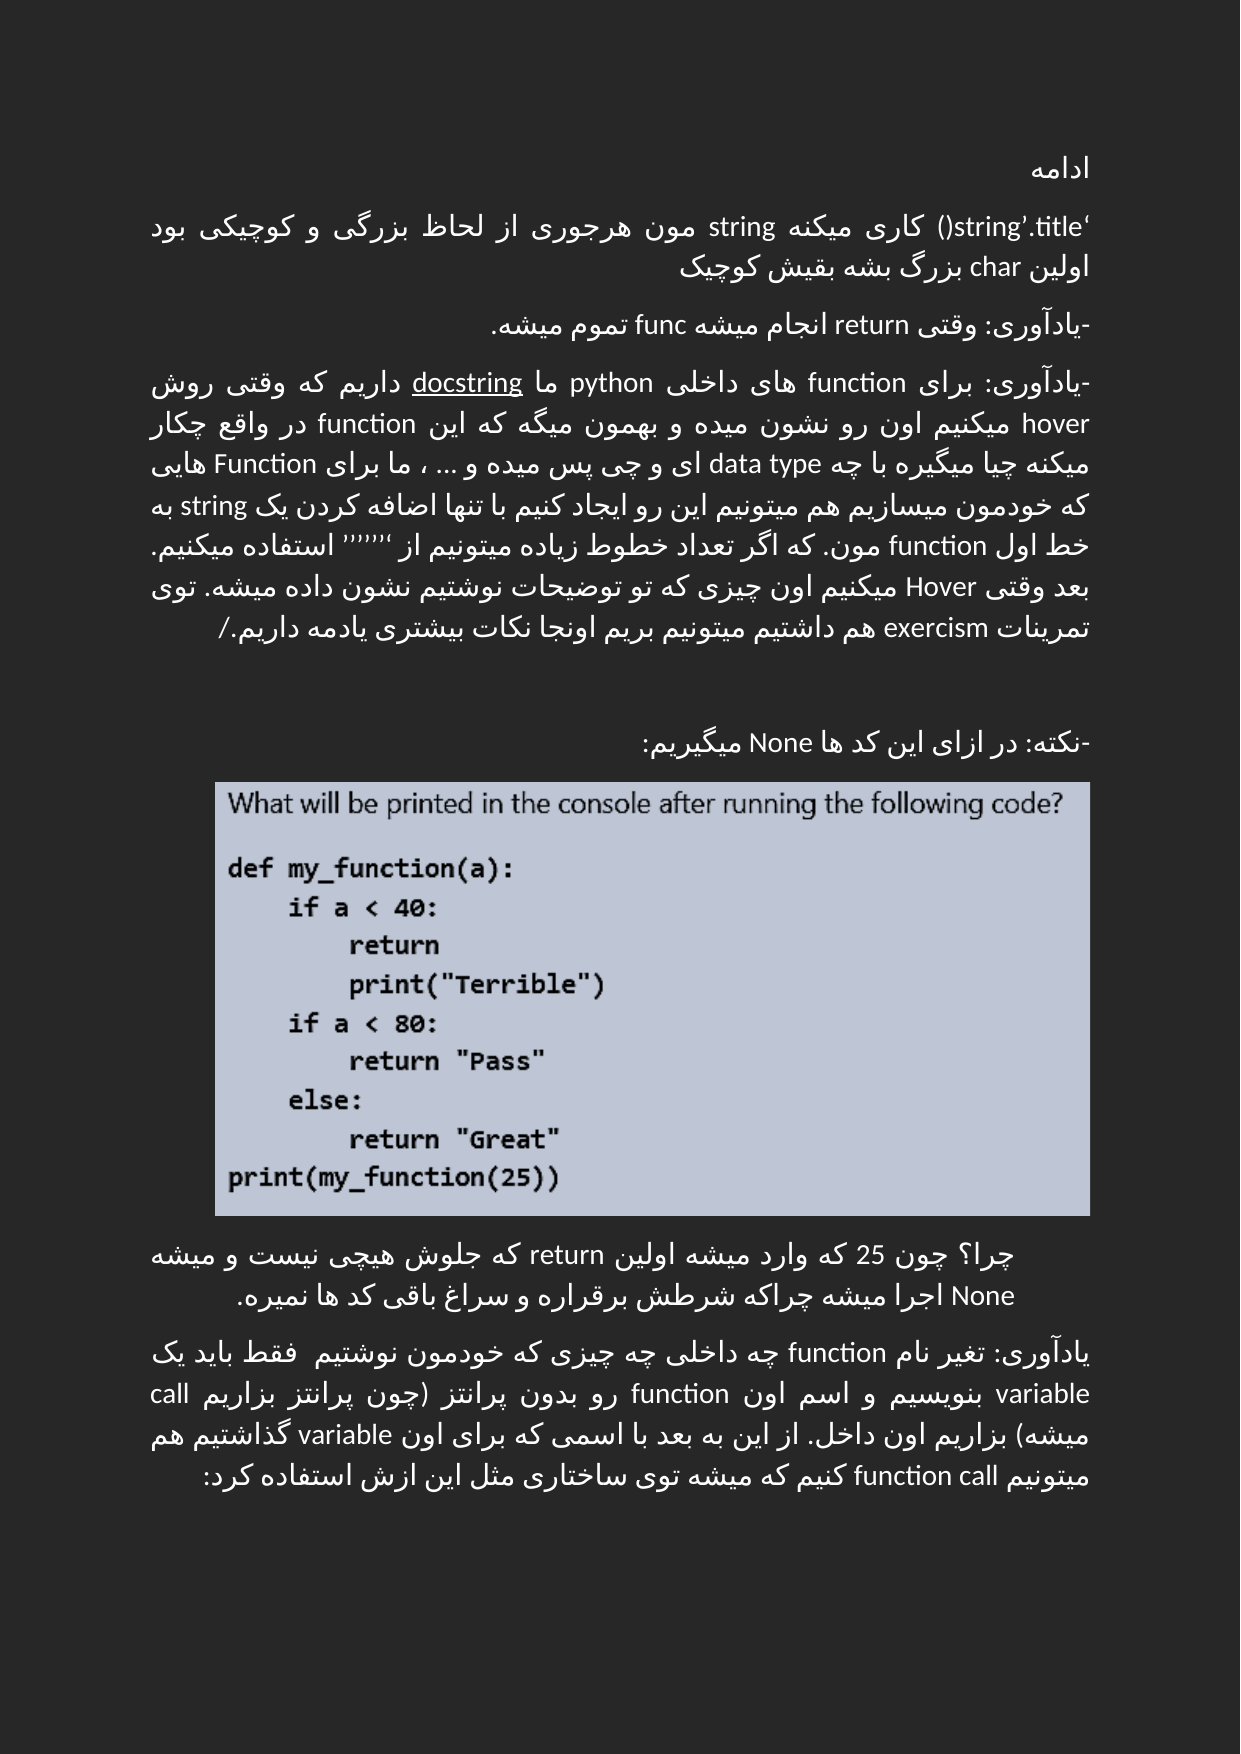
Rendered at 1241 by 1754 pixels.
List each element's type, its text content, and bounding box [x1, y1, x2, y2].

text -یادآوری: وقتی return انجام میشه func تموم میشه. [150, 306, 1090, 342]
picture [215, 782, 1091, 1216]
text چرا؟ چون 25 که وارد میشه اولین return که جلوش هیچی نیست و میشه None اجرا میشه چراکه شرطش برقراره و سراغ باقی کد ها نمیره. [150, 1236, 1015, 1312]
text ادامه [150, 150, 1090, 186]
text ‘string’.title() کاری میکنه string مون هرجوری از لحاظ بزرگی و کوچیکی بود اولین char بزرگ بشه بقیش کوچیک [150, 208, 1090, 284]
text -یادآوری: برای function های داخلی python ما docstring داریم که وقتی روش hover میکنیم اون رو نشون میده و بهمون میگه که این function در واقع چکار میکنه چیا میگیره با چه data type ای و چی پس میده و ... ، ما برای Function هایی که خودمون میسازیم هم میتونیم این رو ایجاد کنیم با تنها اضافه کردن یک string به خط اول function مون. که اگر تعداد خطوط زیاده میتونیم از ‘’’’’’’ استفاده میکنیم. بعد وقتی Hover میکنیم اون چیزی که تو توضیحات نوشتیم نشون داده میشه. توی تمرینات exercism هم داشتیم میتونیم بریم اونجا نکات بیشتری یادمه داریم./ [150, 364, 1090, 645]
text -نکته: در ازای این کد ها None میگیریم: [150, 724, 1090, 760]
text یادآوری: تغیر نام function چه داخلی چه چیزی که خودمون نوشتیم فقط باید یک variable بنویسیم و اسم اون function رو بدون پرانتز (چون پرانتز بزاریم call میشه) بزاریم اون داخل. از این به بعد با اسمی که برای اون variable گذاشتیم هم میتونیم function call کنیم که میشه توی ساختاری مثل این ازش استفاده کرد: [150, 1334, 1090, 1493]
